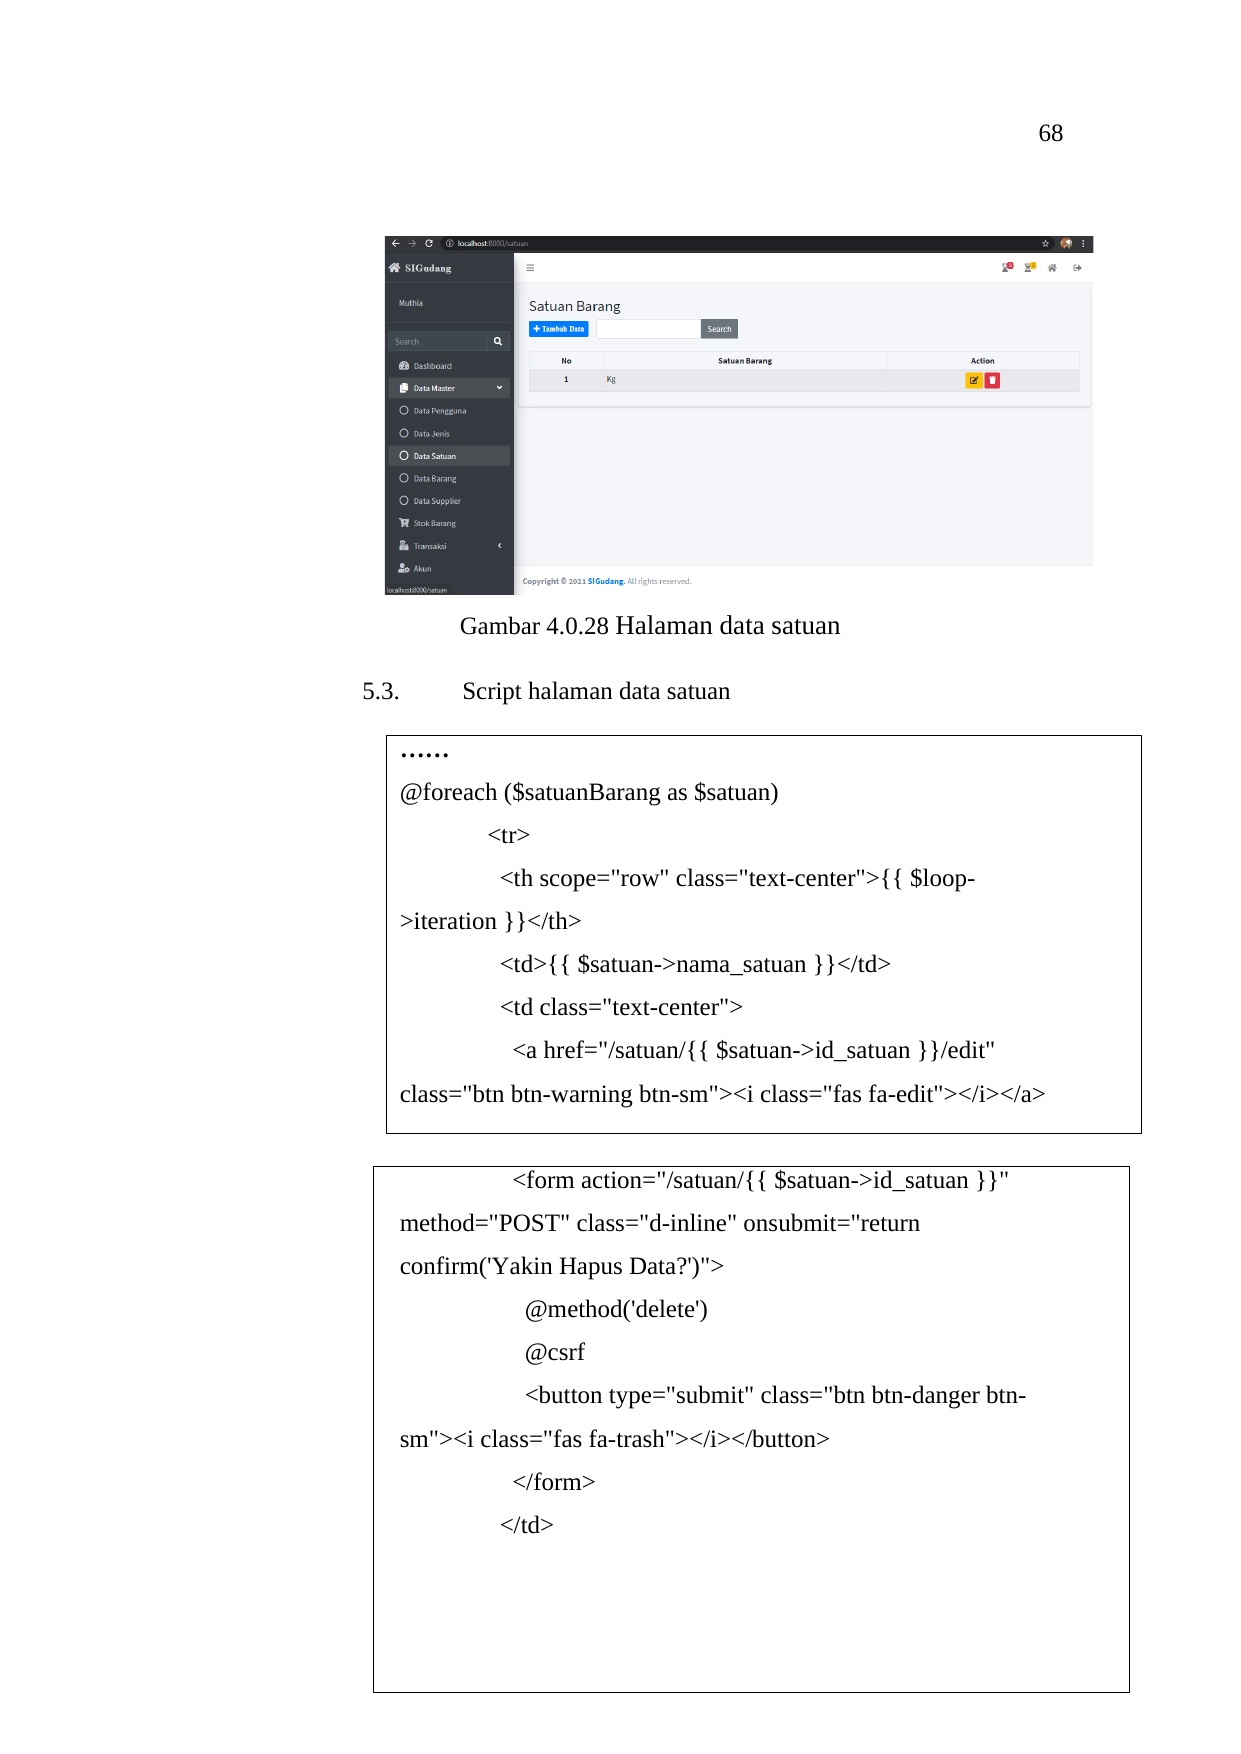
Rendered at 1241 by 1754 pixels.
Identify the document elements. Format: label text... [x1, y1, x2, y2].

list @method('delete') [399, 1294, 1063, 1323]
list @csrf [399, 1337, 1063, 1366]
list Script halaman data satuan [362, 676, 1063, 705]
list <tr> [399, 820, 1063, 849]
list <th scope="row" class="text-center">{{ $loop->iteration }}</th> [399, 863, 1063, 935]
list </form> [399, 1467, 1063, 1496]
list <a href="/satuan/{{ $satuan->id_satuan }}/edit" class="btn btn-warning btn-sm"><i class="fas fa-edit"></i></a> [399, 1036, 1063, 1107]
list <form action="/satuan/{{ $satuan->id_satuan }}" method="POST" class="d-inline" onsubmit="return confirm('Yakin Hapus Data?')"> [399, 1167, 1063, 1280]
list <td class="text-center"> [399, 992, 1063, 1021]
list <td>{{ $satuan->nama_satuan }}</td> [399, 949, 1063, 978]
list <button type="submit" class="btn btn-danger btn-sm"><i class="fas fa-trash"></i></button> [399, 1381, 1063, 1452]
list </td> [399, 1510, 1063, 1539]
list …… [399, 736, 1063, 762]
picture [384, 236, 1094, 595]
list @foreach ($satuanBarang as $satuan) [399, 777, 1063, 806]
